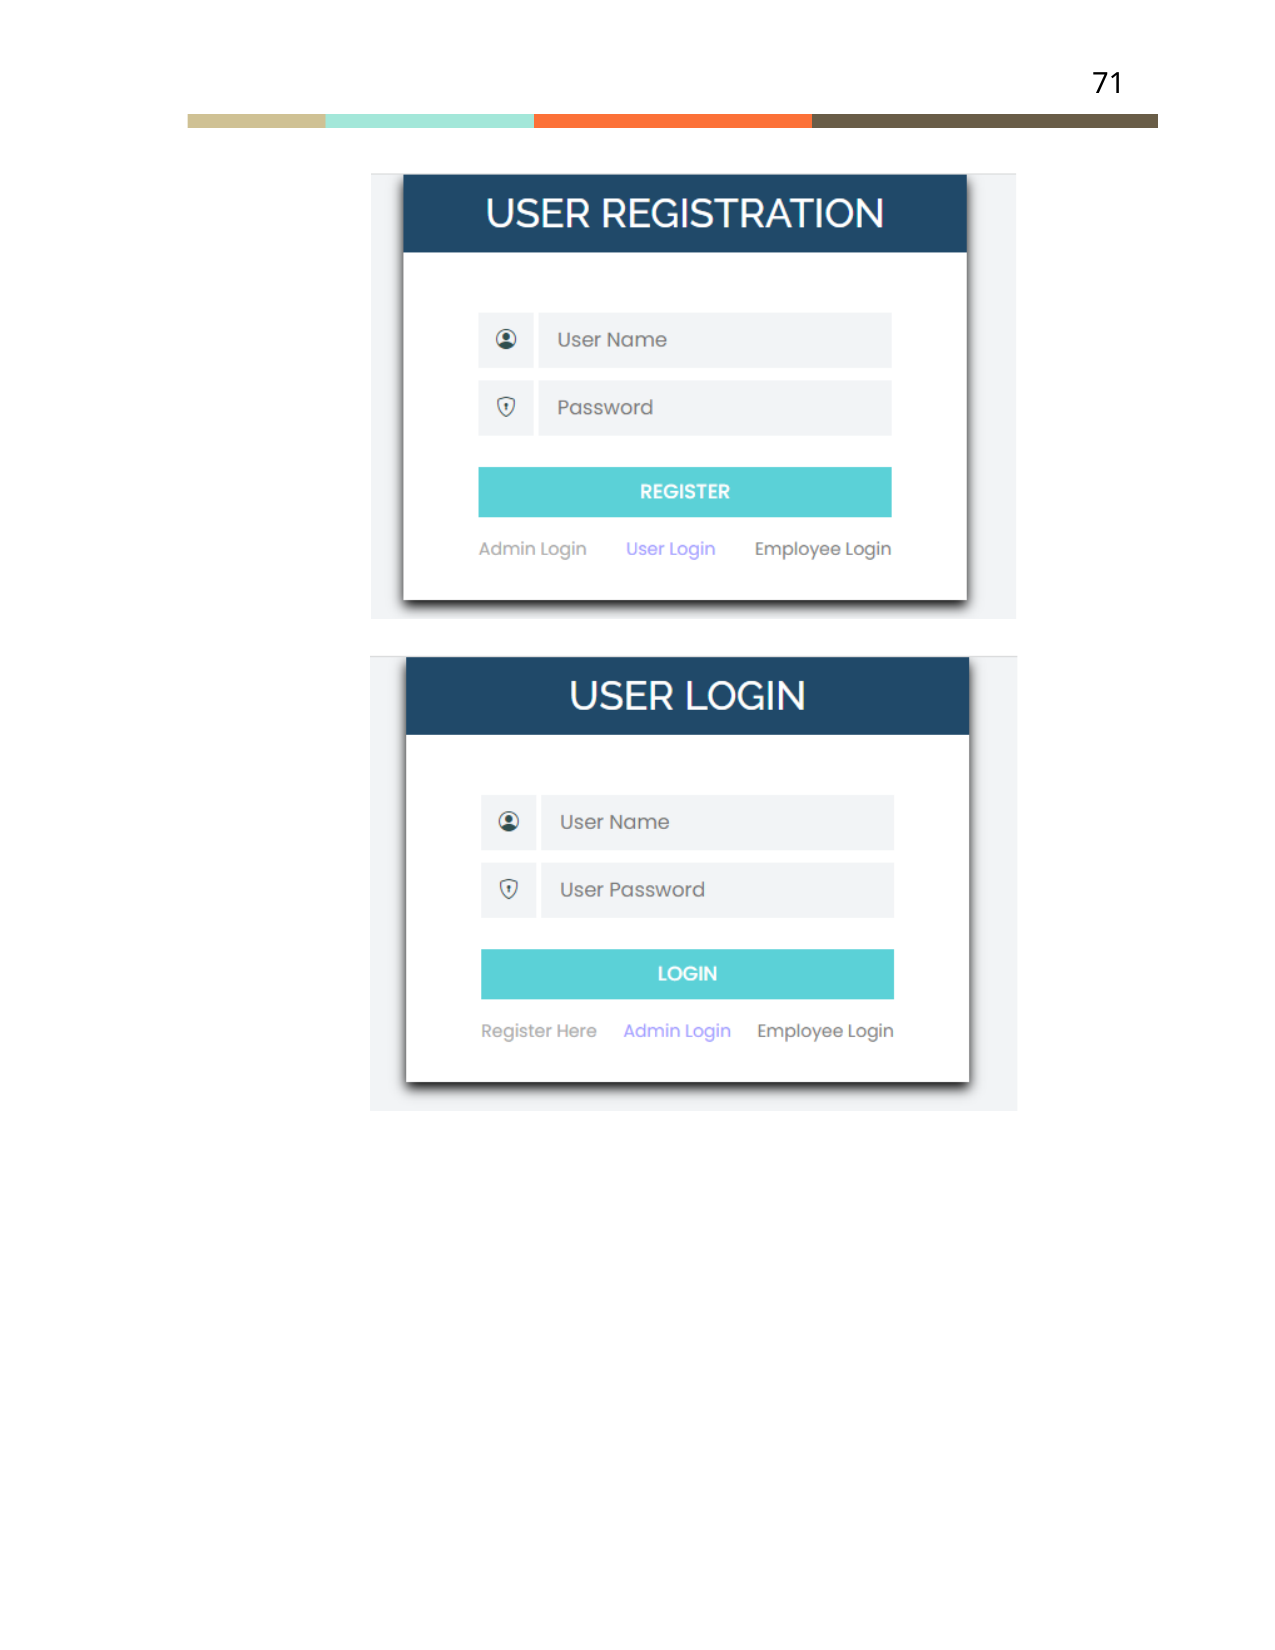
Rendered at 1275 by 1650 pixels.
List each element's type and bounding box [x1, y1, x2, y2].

picture [187, 114, 1158, 128]
picture [370, 646, 1018, 1111]
picture [371, 172, 1017, 619]
